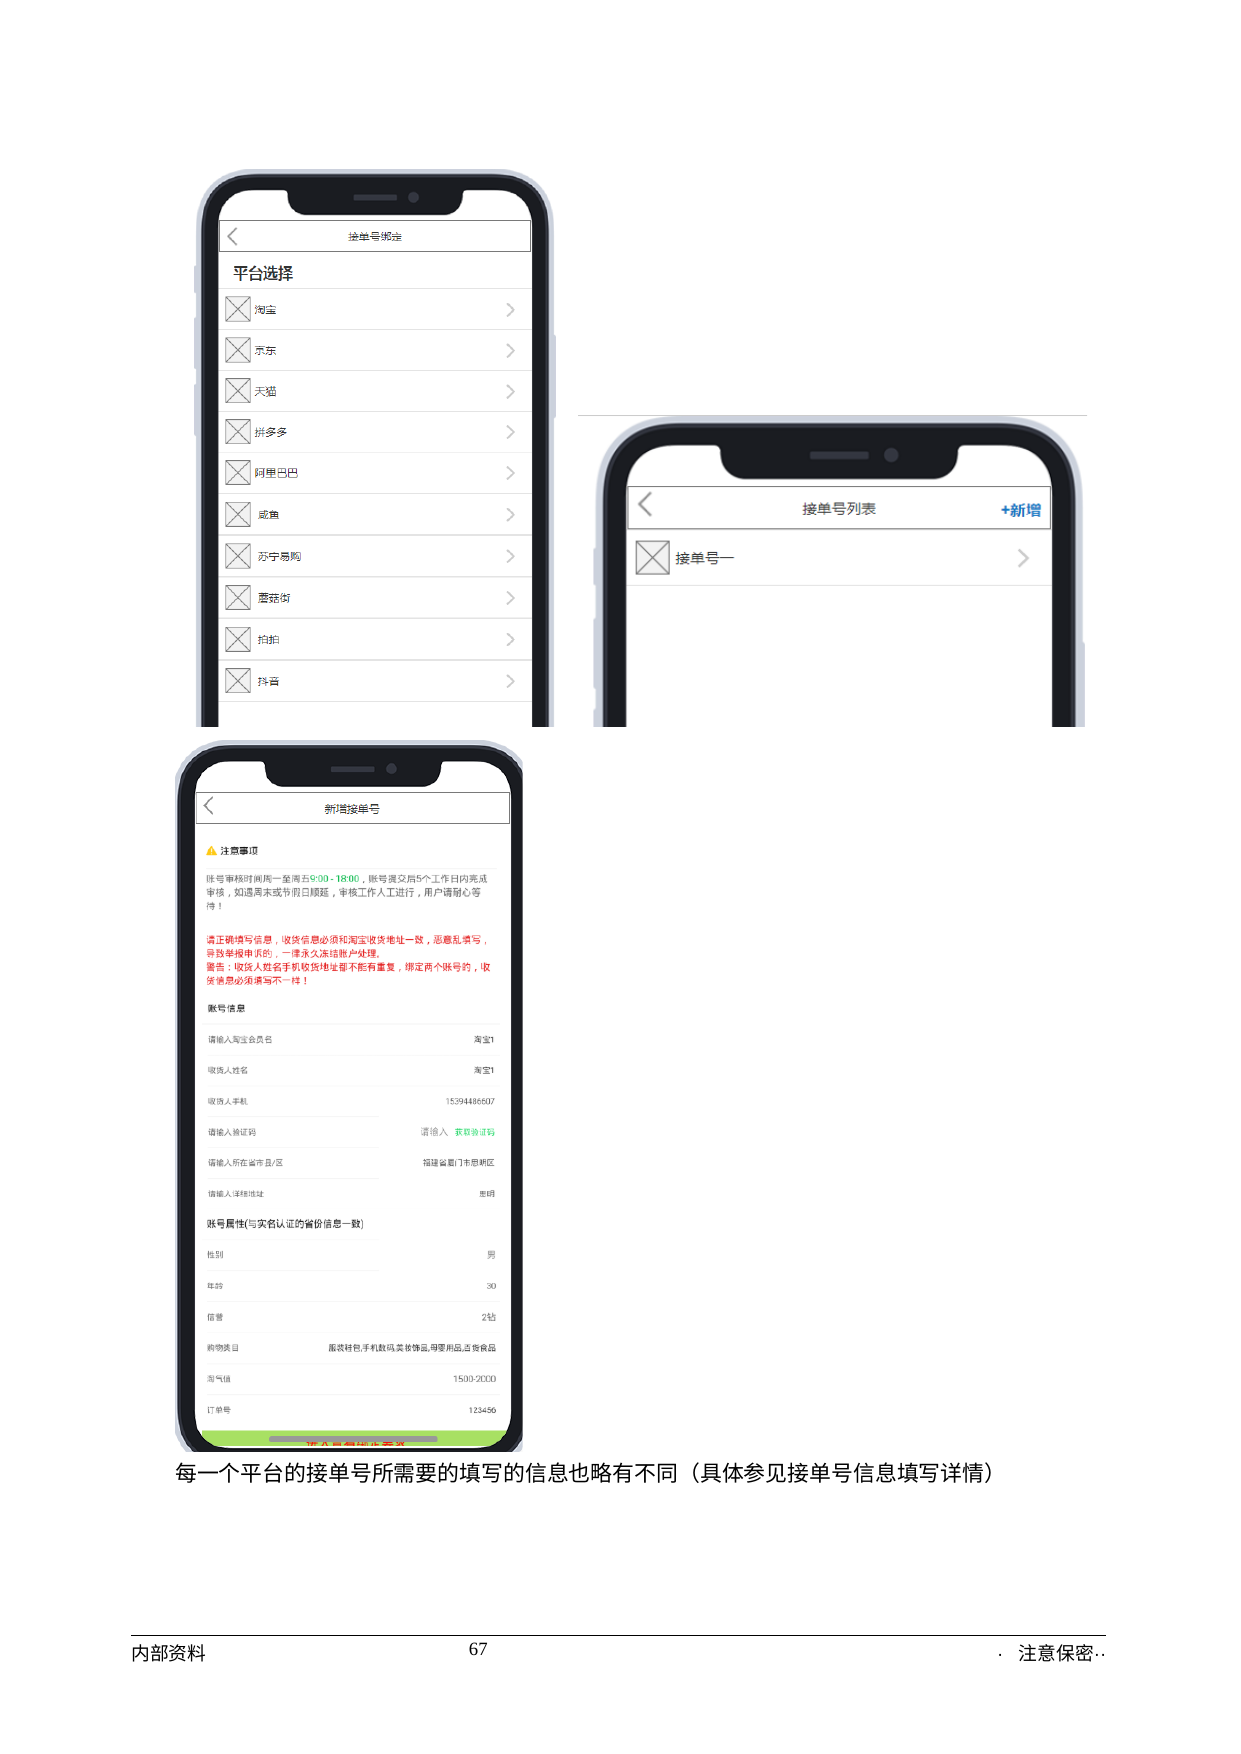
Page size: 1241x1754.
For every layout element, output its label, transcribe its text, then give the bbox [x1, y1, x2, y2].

picture [175, 169, 1088, 727]
picture [175, 740, 523, 1452]
text 每一个平台的接单号所需要的填写的信息也略有不同（具体参见接单号信息填写详情） [131, 1456, 1106, 1488]
